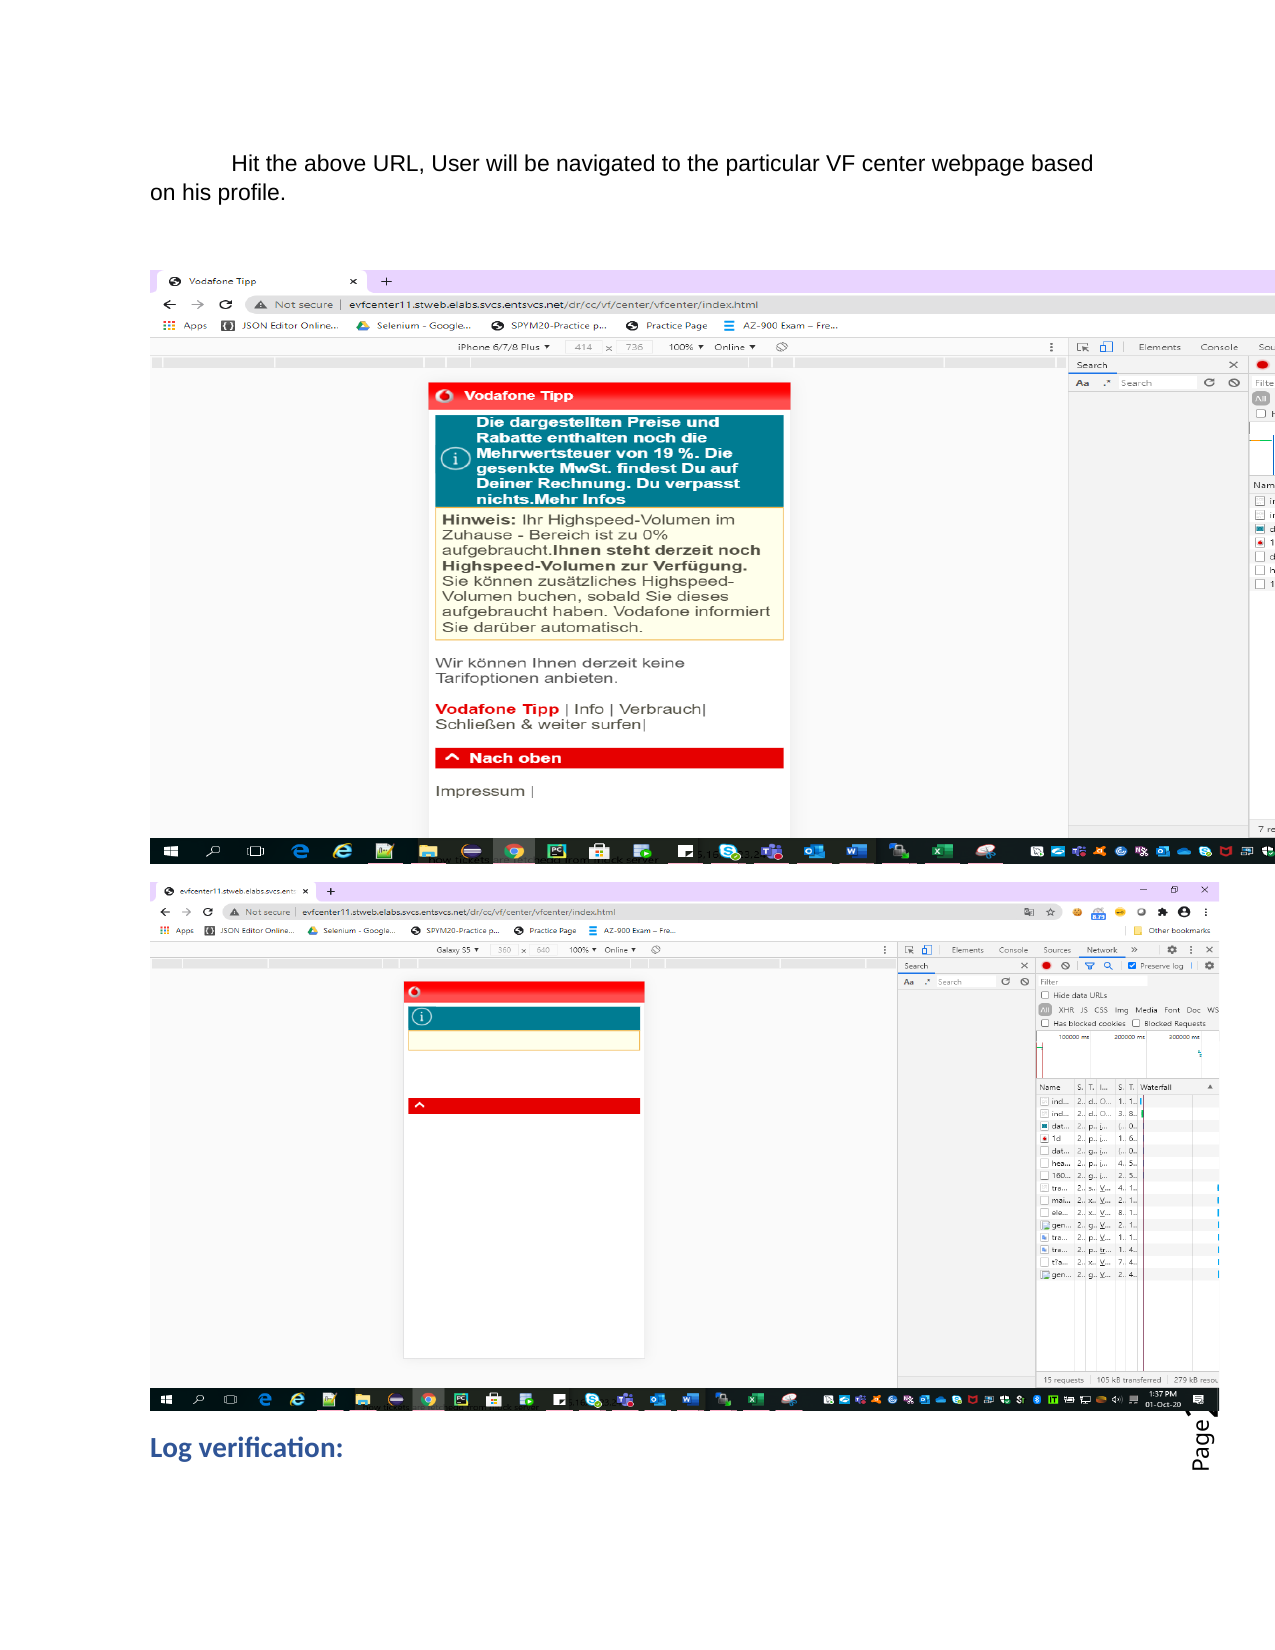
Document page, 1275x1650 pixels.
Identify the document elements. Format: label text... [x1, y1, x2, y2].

text Log verification: [150, 1429, 1125, 1465]
picture [150, 270, 1275, 864]
text Hit the above URL, User will be navigated to the particular VF center webpage based on his profile. [150, 150, 1125, 205]
picture [150, 882, 1220, 1411]
